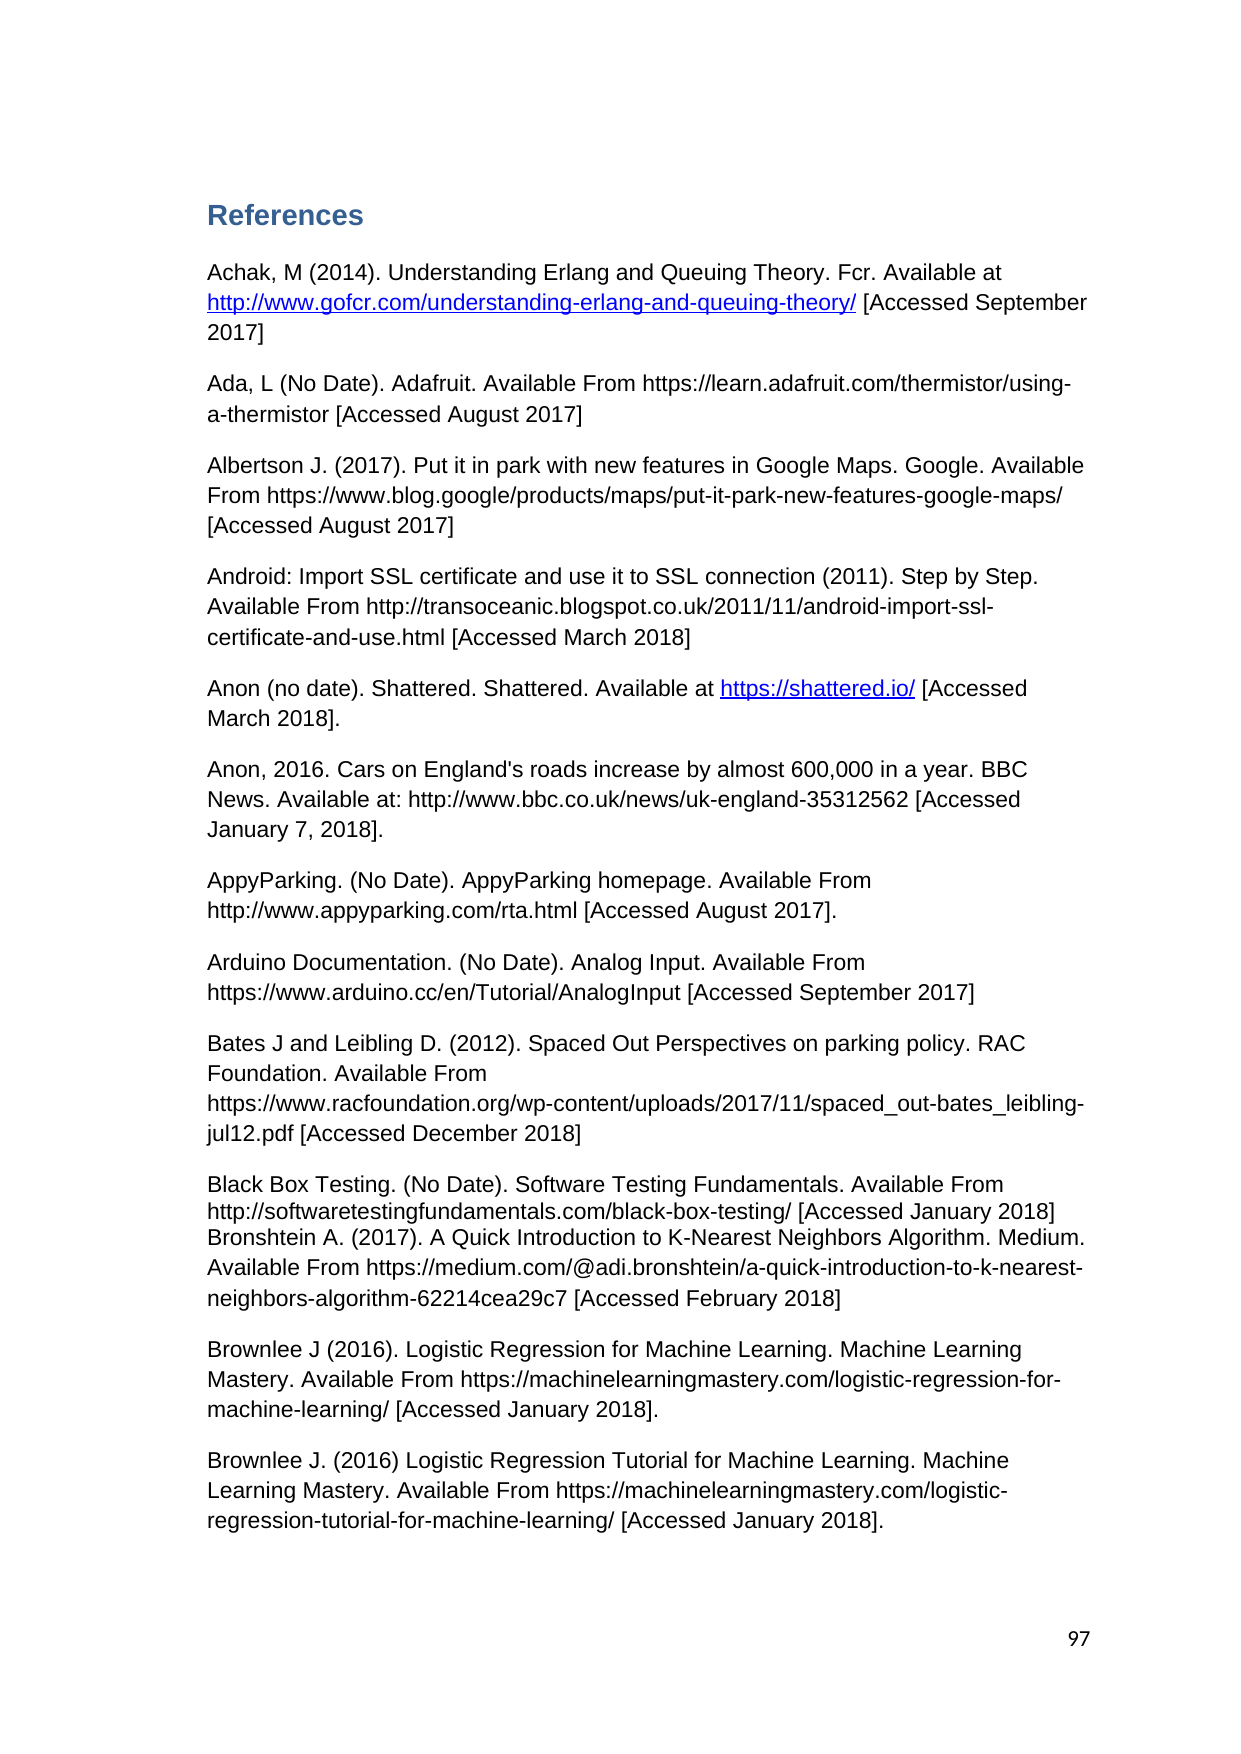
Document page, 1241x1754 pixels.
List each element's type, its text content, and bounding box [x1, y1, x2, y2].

text AppyParking. (No Date). AppyParking homepage. Available From http://www.appyparking.com/rta.html [Accessed August 2017]. [207, 867, 1090, 924]
subtitle References [207, 198, 1090, 231]
text Brownlee J. (2016) Logistic Regression Tutorial for Machine Learning. Machine Learning Mastery. Available From https://machinelearningmastery.com/logistic-regression-tutorial-for-machine-learning/ [Accessed January 2018]. [207, 1447, 1090, 1534]
text Achak, M (2014). Understanding Erlang and Queuing Theory. Fcr. Available at http://www.gofcr.com/understanding-erlang-and-queuing-theory/ [Accessed September 2017] [207, 259, 1090, 346]
text Albertson J. (2017). Put it in park with new features in Google Maps. Google. Available From https://www.blog.google/products/maps/put-it-park-new-features-google-maps/ [Accessed August 2017] [207, 452, 1090, 538]
text Android: Import SSL certificate and use it to SSL connection (2011). Step by Step. Available From http://transoceanic.blogspot.co.uk/2011/11/android-import-ssl-certificate-and-use.html [Accessed March 2018] [207, 563, 1090, 650]
text Anon, 2016. Cars on England's roads increase by almost 600,000 in a year. BBC News. Available at: http://www.bbc.co.uk/news/uk-england-35312562 [Accessed January 7, 2018]. [207, 756, 1090, 843]
text Bronshtein A. (2017). A Quick Introduction to K-Nearest Neighbors Algorithm. Medium. Available From https://medium.com/@adi.bronshtein/a-quick-introduction-to-k-nearest-neighbors-algorithm-62214cea29c7 [Accessed February 2018] [207, 1224, 1090, 1311]
text Anon (no date). Shattered. Shattered. Available at https://shattered.io/ [Accessed March 2018]. [207, 674, 1090, 731]
text Bates J and Leibling D. (2012). Spaced Out Perspectives on parking policy. RAC Foundation. Available From https://www.racfoundation.org/wp-content/uploads/2017/11/spaced_out-bates_leibling-jul12.pdf [Accessed December 2018] [207, 1030, 1090, 1147]
text Black Box Testing. (No Date). Software Testing Fundamentals. Available From http://softwaretestingfundamentals.com/black-box-testing/ [Accessed January 2018] [207, 1171, 1090, 1224]
text Brownlee J (2016). Logistic Regression for Machine Learning. Machine Learning Mastery. Available From https://machinelearningmastery.com/logistic-regression-for-machine-learning/ [Accessed January 2018]. [207, 1336, 1090, 1422]
text Ada, L (No Date). Adafruit. Available From https://learn.adafruit.com/thermistor/using-a-thermistor [Accessed August 2017] [207, 370, 1090, 427]
text Arduino Documentation. (No Date). Analog Input. Available From https://www.arduino.cc/en/Tutorial/AnalogInput [Accessed September 2017] [207, 948, 1090, 1005]
